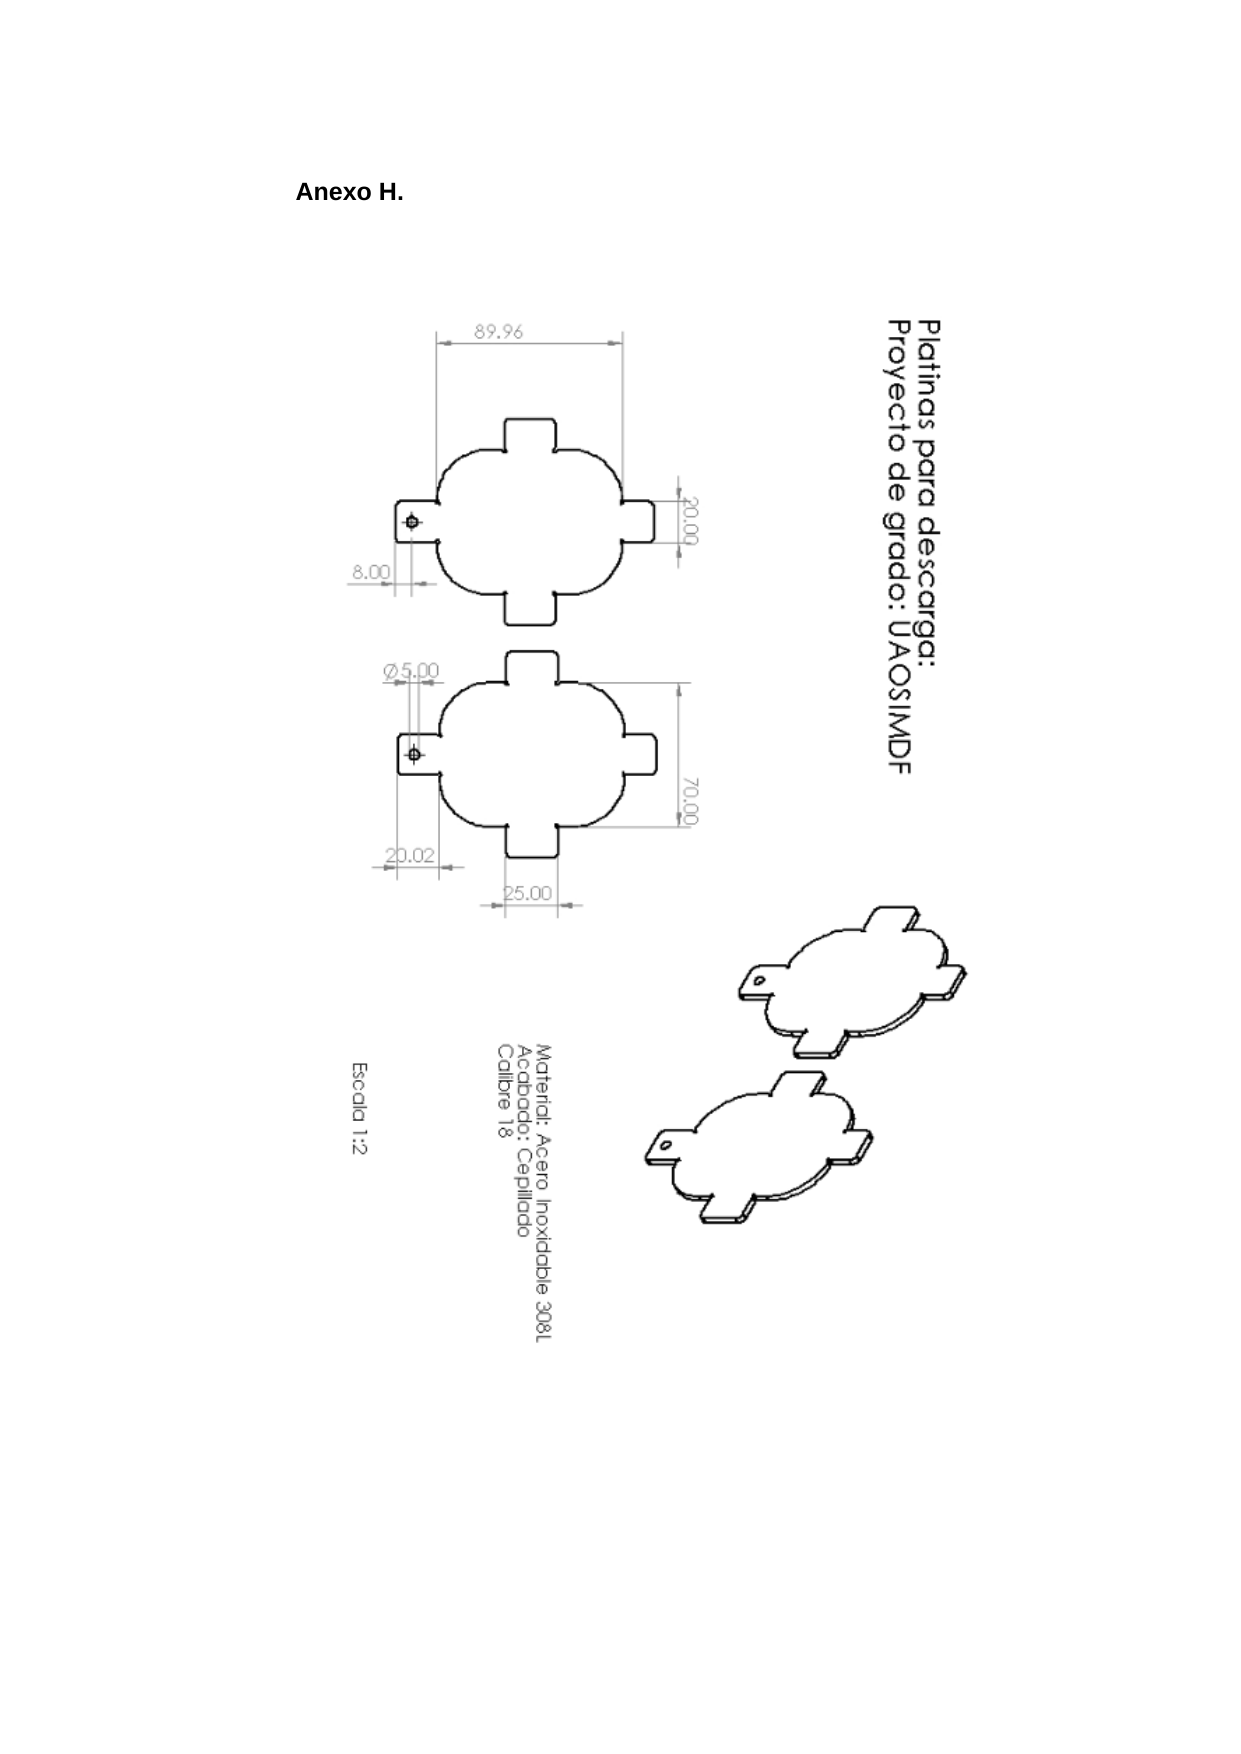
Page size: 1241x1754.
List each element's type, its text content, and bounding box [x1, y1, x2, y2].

picture [310, 224, 1018, 1411]
text Anexo H. [295, 177, 1152, 206]
